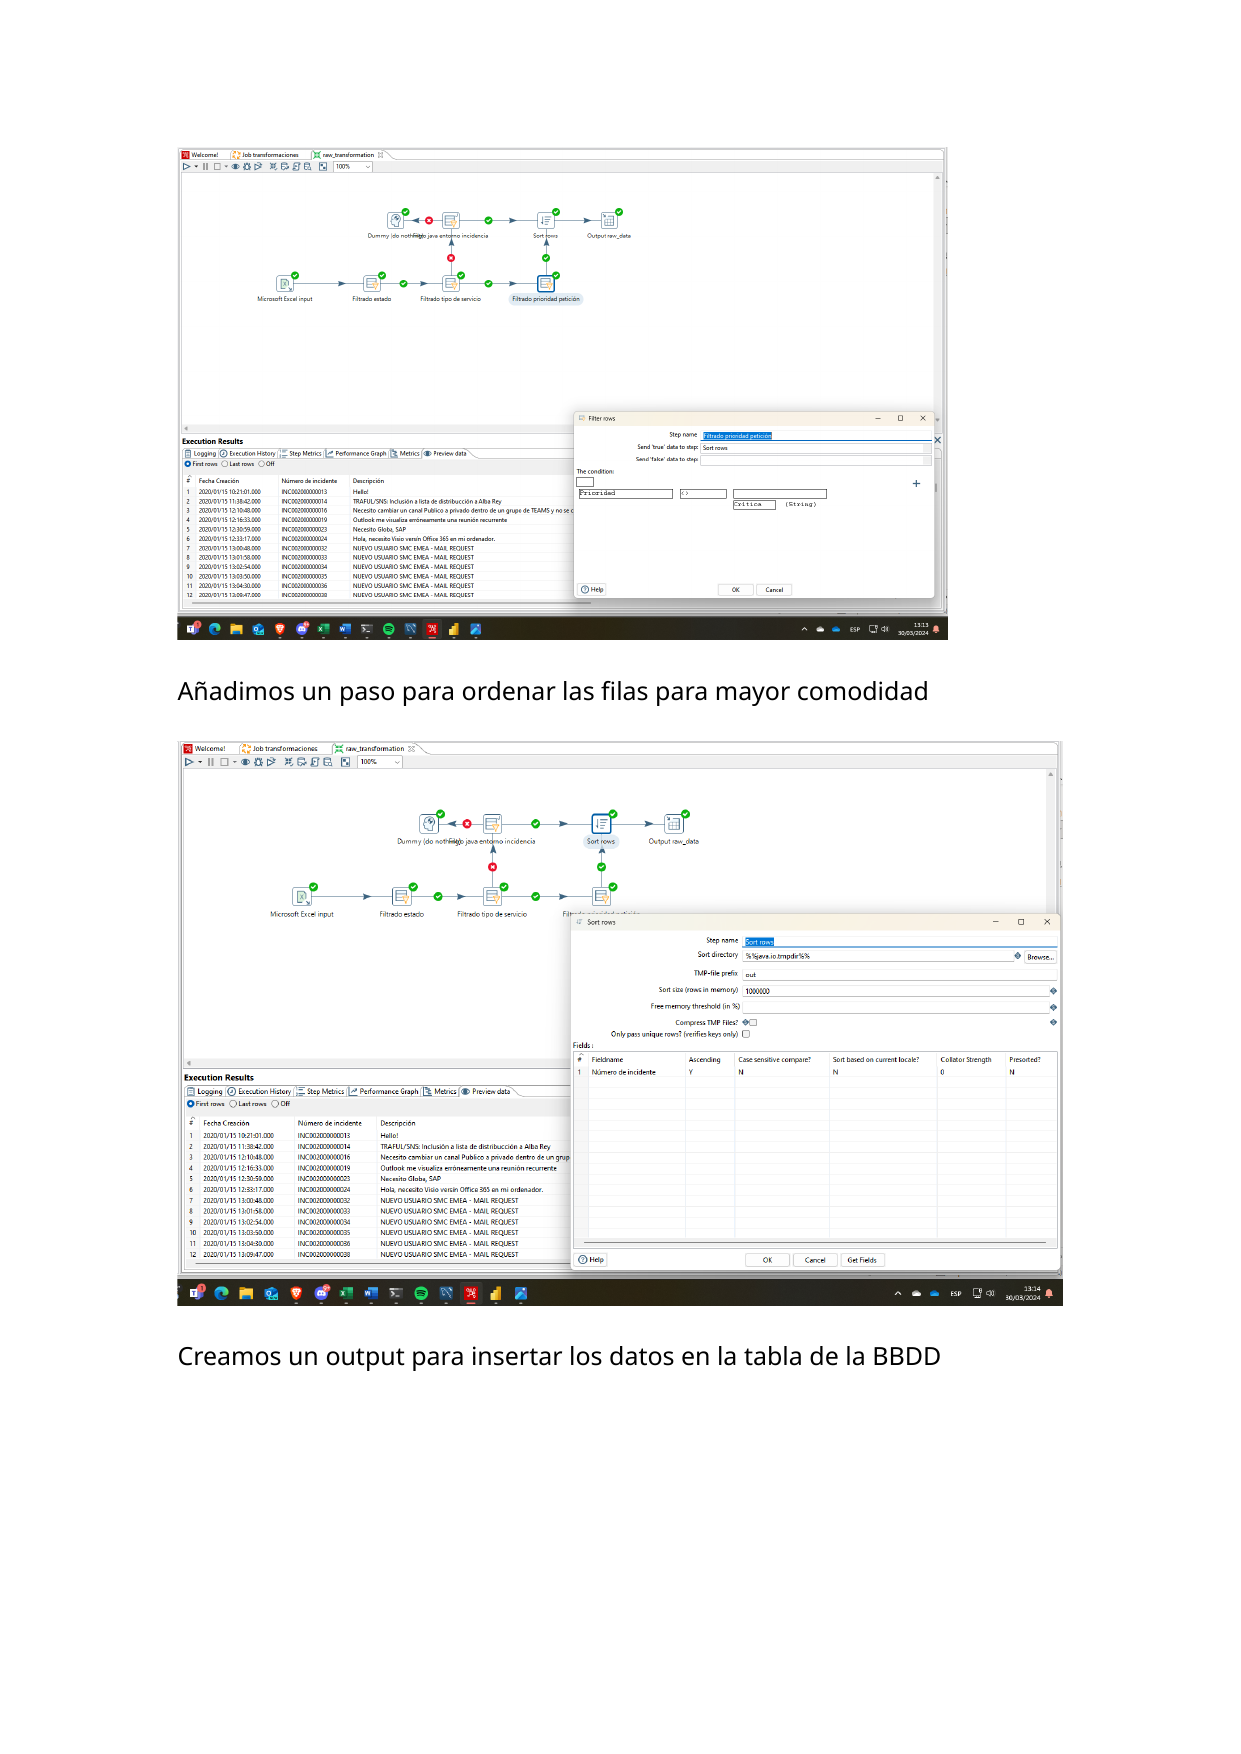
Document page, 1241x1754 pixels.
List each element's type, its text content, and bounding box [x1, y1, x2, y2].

picture [177, 741, 1063, 1306]
text Añadimos un paso para ordenar las filas para mayor comodidad [177, 673, 1063, 707]
text Creamos un output para insertar los datos en la tabla de la BBDD [177, 1339, 1063, 1373]
picture [177, 147, 948, 640]
